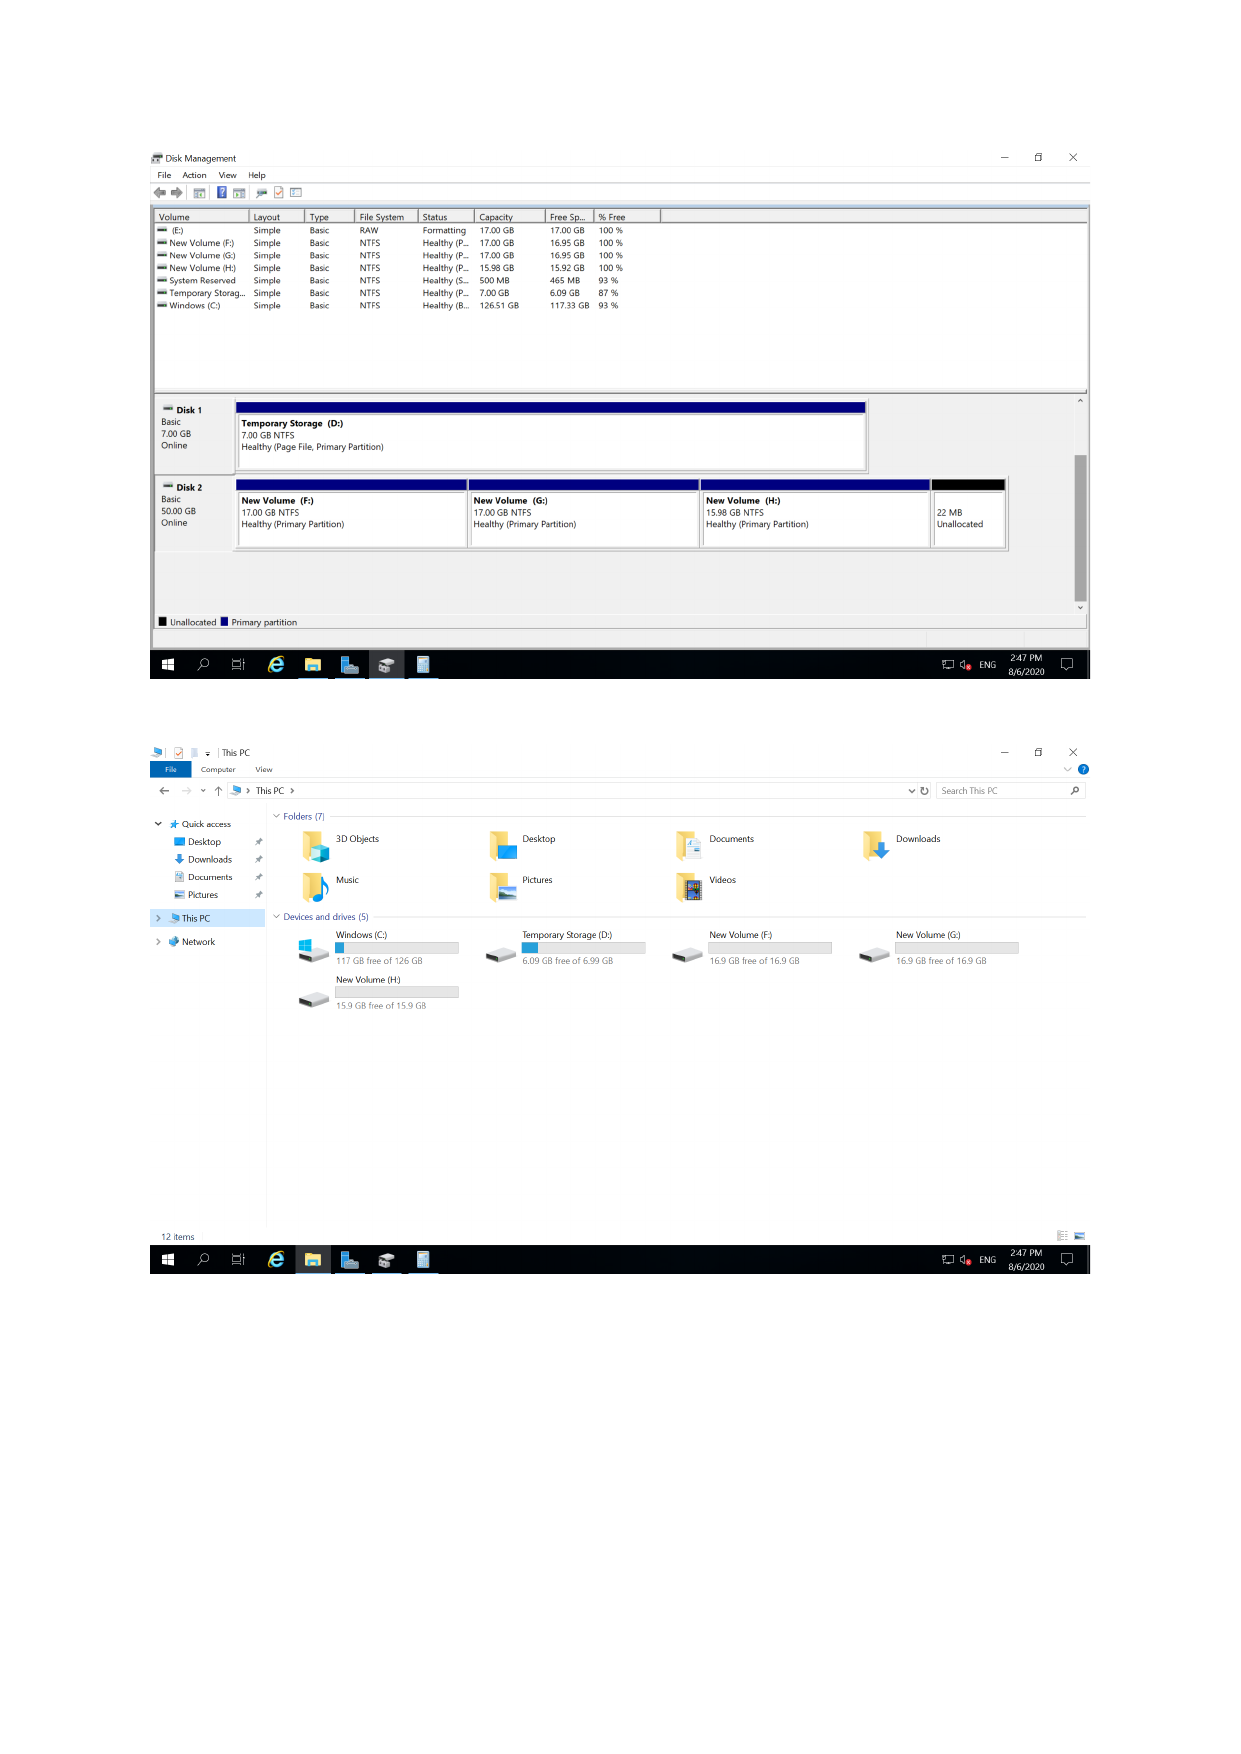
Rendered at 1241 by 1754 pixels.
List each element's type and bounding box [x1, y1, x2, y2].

picture [150, 744, 1091, 1274]
picture [150, 150, 1091, 679]
